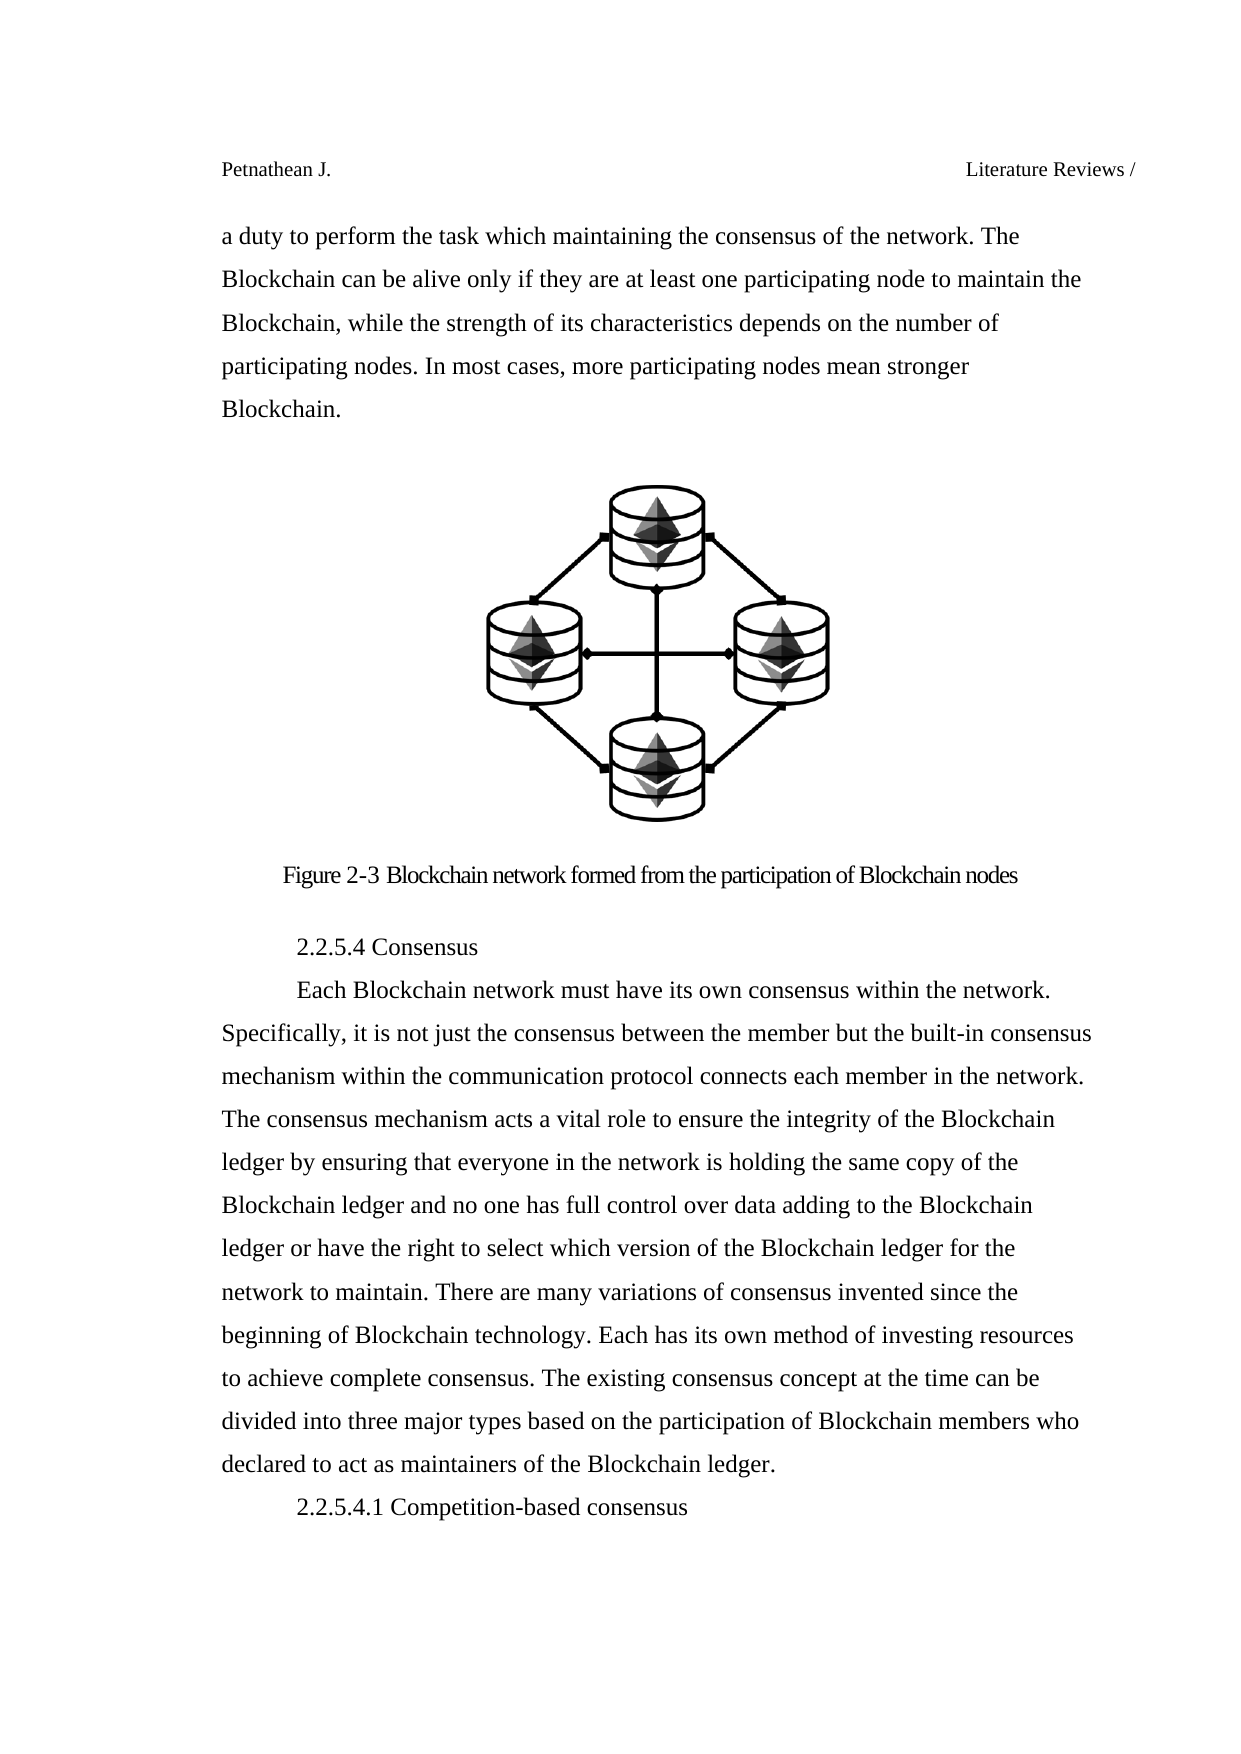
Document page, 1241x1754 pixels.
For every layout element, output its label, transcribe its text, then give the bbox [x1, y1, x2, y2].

list 2.2.5.4 Consensus [221, 932, 1092, 960]
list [221, 221, 1092, 423]
list 2.2.5.4.1 Competition-based consensus [221, 1492, 1092, 1521]
list Each Blockchain network must have its own consensus within the network. Specifically, it is not just the consensus between the member but the built-in consensus mechanism within the communication protocol connects each member in the network. The consensus mechanism acts a vital role to ensure the integrity of the Blockchain ledger by ensuring that everyone in the network is holding the same copy of the Blockchain ledger and no one has full control over data adding to the Blockchain ledger or have the right to select which version of the Blockchain ledger for the network to maintain. There are many variations of consensus invented since the beginning of Blockchain technology. Each has its own method of investing resources to achieve complete consensus. The existing consensus concept at the time can be divided into three major types based on the participation of Blockchain members who declared to act as maintainers of the Blockchain ledger. [221, 975, 1092, 1478]
picture [479, 480, 836, 825]
